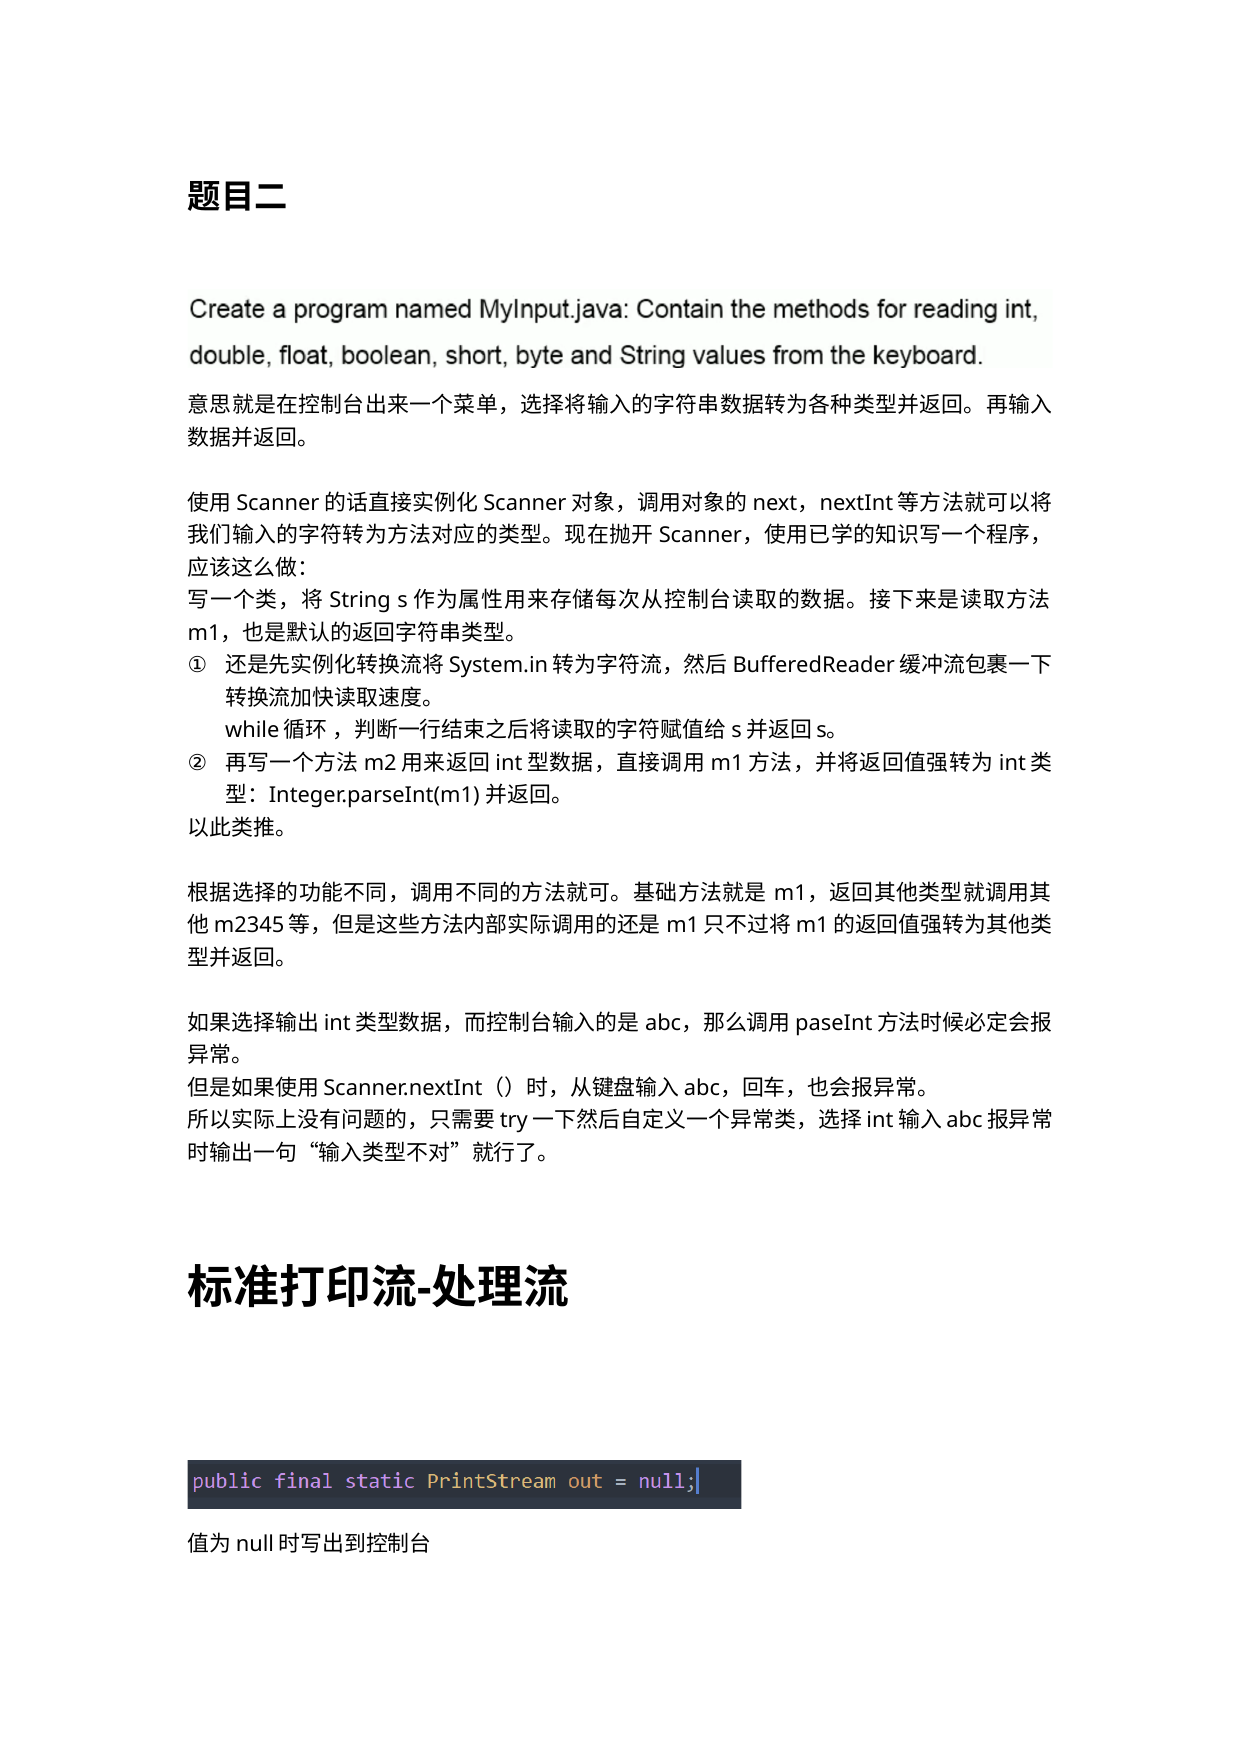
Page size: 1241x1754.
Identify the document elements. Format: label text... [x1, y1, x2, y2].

text 以此类推。 [187, 809, 1053, 842]
text 写一个类，将String s作为属性用来存储每次从控制台读取的数据。接下来是读取方法m1，也是默认的返回字符串类型。 [187, 582, 1053, 647]
text 值为null时写出到控制台 [187, 1525, 1053, 1558]
picture [187, 289, 1053, 368]
text 使用Scanner的话直接实例化Scanner对象，调用对象的next，nextInt等方法就可以将我们输入的字符转为方法对应的类型。现在抛开Scanner，使用已学的知识写一个程序，应该这么做： [187, 484, 1053, 582]
list 还是先实例化转换流将System.in转为字符流，然后BufferedReader缓冲流包裹一下转换流加快读取速度。 [187, 647, 1053, 712]
text while循环 ，判断一行结束之后将读取的字符赋值给 s并返回s。 [187, 712, 1053, 744]
picture [187, 1460, 742, 1509]
text 意思就是在控制台出来一个菜单，选择将输入的字符串数据转为各种类型并返回。再输入数据并返回。 [187, 387, 1053, 452]
text 但是如果使用Scanner.nextInt（）时，从键盘输入abc，回车，也会报异常。 [187, 1069, 1053, 1102]
subtitle 题目二 [187, 162, 1053, 227]
text 根据选择的功能不同，调用不同的方法就可。基础方法就是m1，返回其他类型就调用其他m2345等，但是这些方法内部实际调用的还是m1只不过将m1的返回值强转为其他类型并返回。 [187, 874, 1053, 972]
list 再写一个方法m2用来返回int型数据，直接调用m1方法，并将返回值强转为int类型：Integer.parseInt(m1) 并返回。 [187, 744, 1053, 809]
subtitle 标准打印流-处理流 [187, 1234, 1053, 1332]
text 所以实际上没有问题的，只需要try一下然后自定义一个异常类，选择int输入abc报异常时输出一句“输入类型不对”就行了。 [187, 1102, 1053, 1167]
text 如果选择输出int类型数据，而控制台输入的是abc，那么调用paseInt方法时候必定会报异常。 [187, 1004, 1053, 1069]
